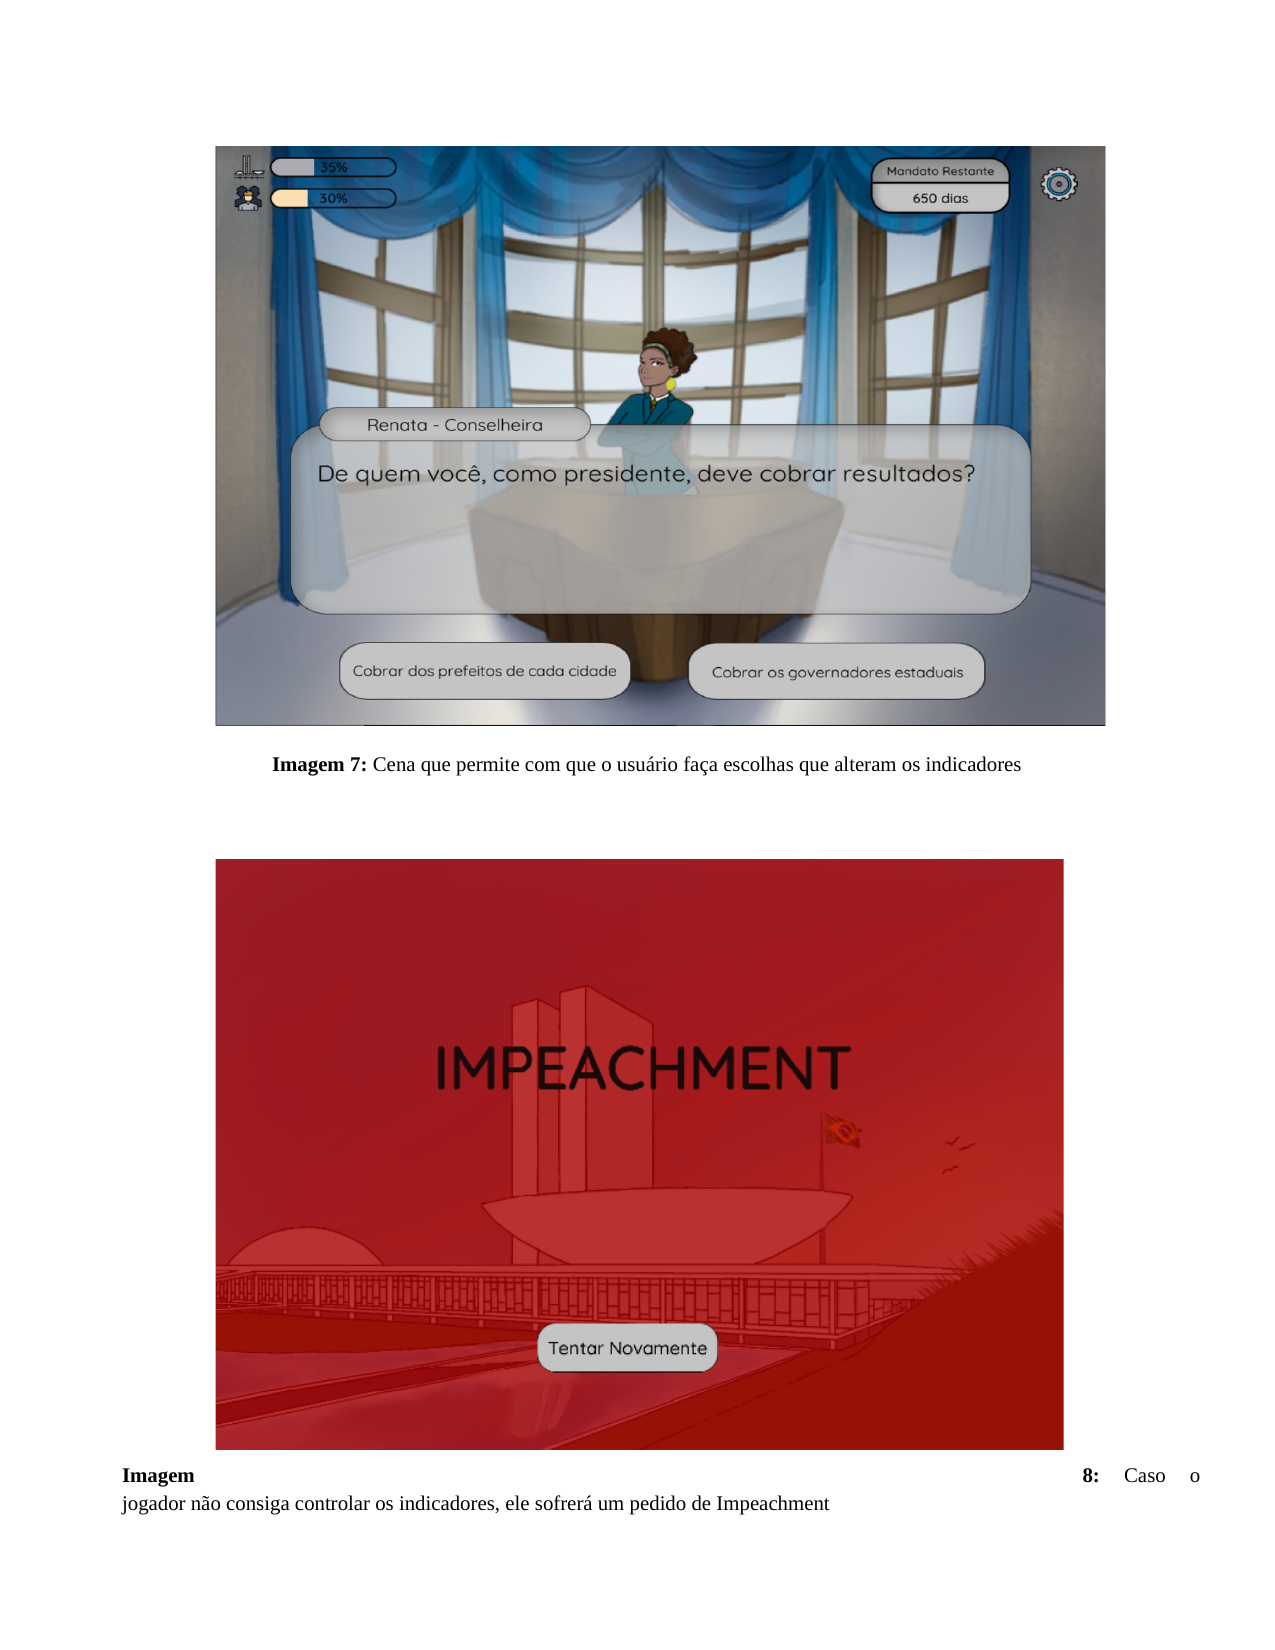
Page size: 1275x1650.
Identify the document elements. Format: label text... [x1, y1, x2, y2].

text Imagem 8: Caso o jogador não consiga controlar os indicadores, ele sofrerá um pedido de Impeachment [122, 1463, 1200, 1515]
picture [215, 859, 1064, 1450]
text Imagem 7: Cena que permite com que o usuário faça escolhas que alteram os indicadores [197, 725, 1200, 776]
picture [215, 146, 1106, 726]
